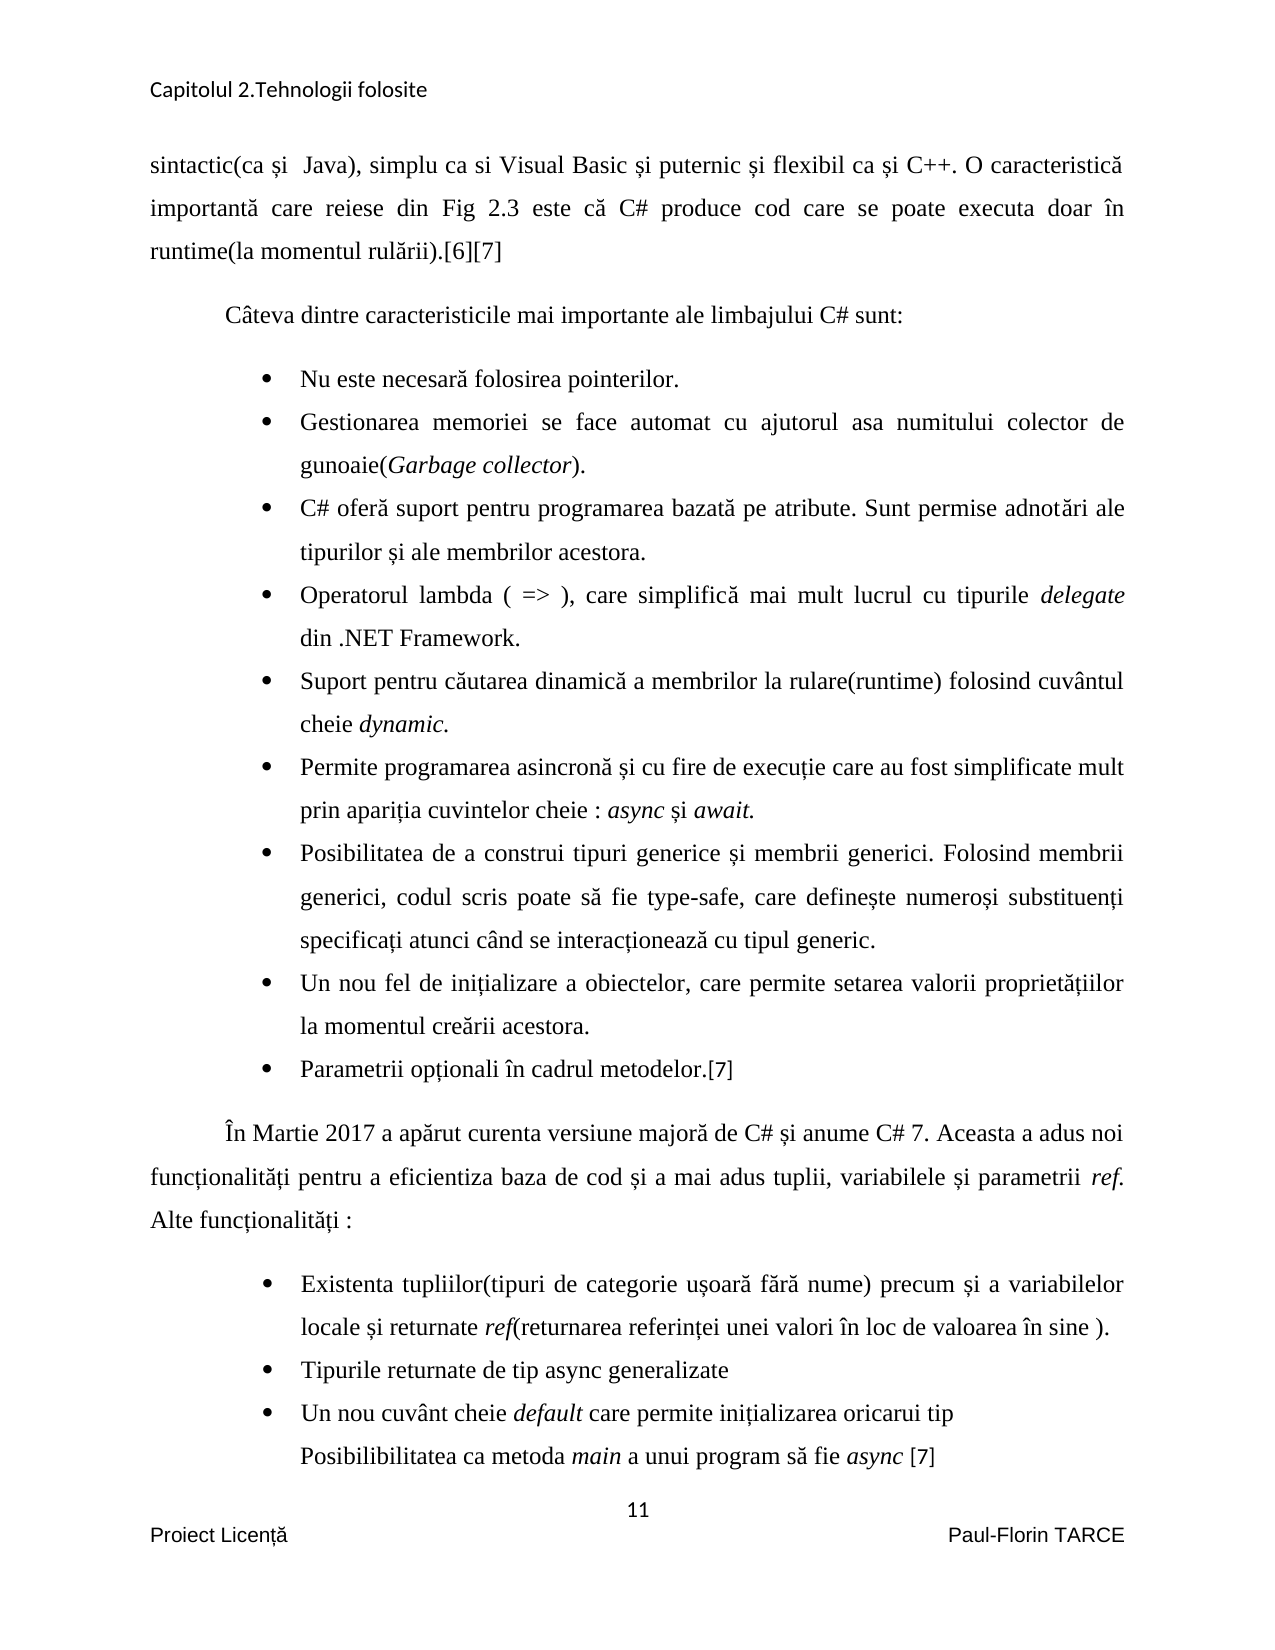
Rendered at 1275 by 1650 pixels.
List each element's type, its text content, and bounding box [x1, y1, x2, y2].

list Posibilitatea de a construi tipuri generice și membrii generici. Folosind membrii generici, codul scris poate să fie type-safe, care definește numeroși substituenți specificați atunci când se interacționează cu tipul generic. [262, 838, 1125, 953]
list Nu este necesară folosirea pointerilor. [262, 364, 1125, 393]
list Posibilibilitatea ca metoda main a unui program să fie async [7] [300, 1441, 1125, 1470]
list Suport pentru căutarea dinamică a membrilor la rulare(runtime) folosind cuvântul cheie dynamic. [262, 666, 1125, 738]
list Operatorul lambda ( => ), care simplifică mai mult lucrul cu tipurile delegate din .NET Framework. [262, 580, 1125, 652]
list Un nou cuvânt cheie default care permite inițializarea oricarui tip [263, 1398, 1125, 1427]
text În Martie 2017 a apărut curenta versiune majoră de C# și anume C# 7. Aceasta a adus noi funcționalități pentru a eficientiza baza de cod și a mai adus tuplii, variabilele și parametrii ref. Alte funcționalități : [150, 1118, 1125, 1233]
list Existenta tupliilor(tipuri de categorie ușoară fără nume) precum și a variabilelor locale și returnate ref(returnarea referinței unei valori în loc de valoarea în sine ). [263, 1269, 1125, 1341]
list Parametrii opționali în cadrul metodelor.[7] [262, 1054, 1125, 1083]
list Un nou fel de inițializare a obiectelor, care permite setarea valorii proprietățiilor la momentul creării acestora. [262, 968, 1125, 1040]
list Gestionarea memoriei se face automat cu ajutorul asa numitului colector de gunoaie(Garbage collector). [262, 407, 1125, 479]
text Câteva dintre caracteristicile mai importante ale limbajului C# sunt: [150, 300, 1125, 329]
list C# oferă suport pentru programarea bazată pe atribute. Sunt permise adnotări ale tipurilor și ale membrilor acestora. [262, 493, 1125, 565]
list Tipurile returnate de tip async generalizate [263, 1355, 1125, 1384]
list Permite programarea asincronă și cu fire de execuție care au fost simplificate mult prin apariția cuvintelor cheie : async și await. [262, 752, 1125, 824]
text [150, 150, 1125, 265]
